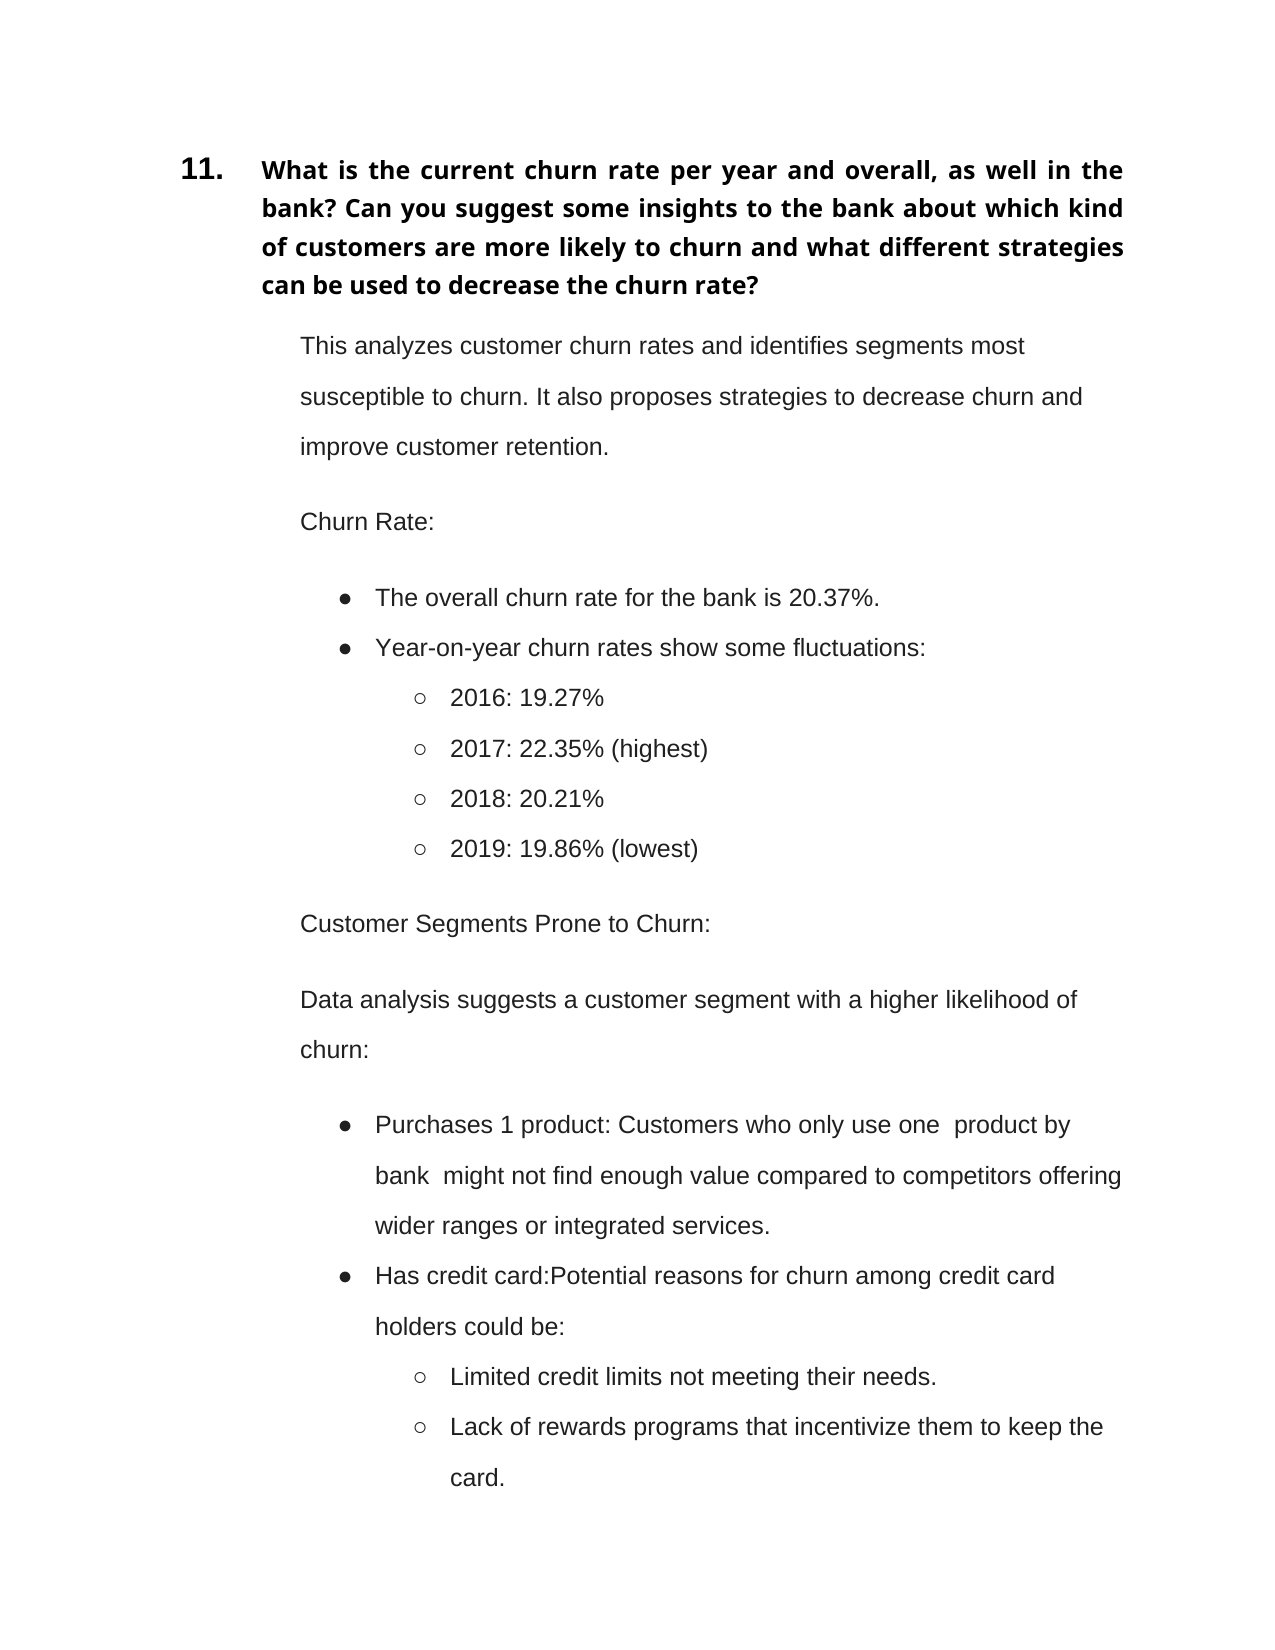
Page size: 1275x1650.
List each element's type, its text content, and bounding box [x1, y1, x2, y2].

list Has credit card:Potential reasons for churn among credit card holders could be: [337, 1261, 1125, 1340]
list Lack of rewards programs that incentivize them to keep the card. [412, 1412, 1125, 1491]
list Purchases 1 product: Customers who only use one product by bank might not find enough value compared to competitors offering wider ranges or integrated services. [337, 1110, 1125, 1240]
text Churn Rate: [300, 507, 1125, 536]
text Customer Segments Prone to Churn: [300, 909, 1125, 938]
text This analyzes customer churn rates and identifies segments most susceptible to churn. It also proposes strategies to decrease churn and improve customer retention. [300, 331, 1125, 461]
list 2016: 19.27% [412, 683, 1125, 712]
text Data analysis suggests a customer segment with a higher likelihood of churn: [300, 985, 1125, 1064]
list 2018: 20.21% [412, 784, 1125, 813]
list 2019: 19.86% (lowest) [412, 834, 1125, 863]
list What is the current churn rate per year and overall, as well in the bank? Can you suggest some insights to the bank about which kind of customers are more likely to churn and what different strategies can be used to decrease the churn rate? [224, 150, 1125, 302]
list Year-on-year churn rates show some fluctuations: [337, 633, 1125, 662]
list The overall churn rate for the bank is 20.37%. [337, 583, 1125, 611]
list 2017: 22.35% (highest) [412, 733, 1125, 762]
list Limited credit limits not meeting their needs. [412, 1362, 1125, 1391]
